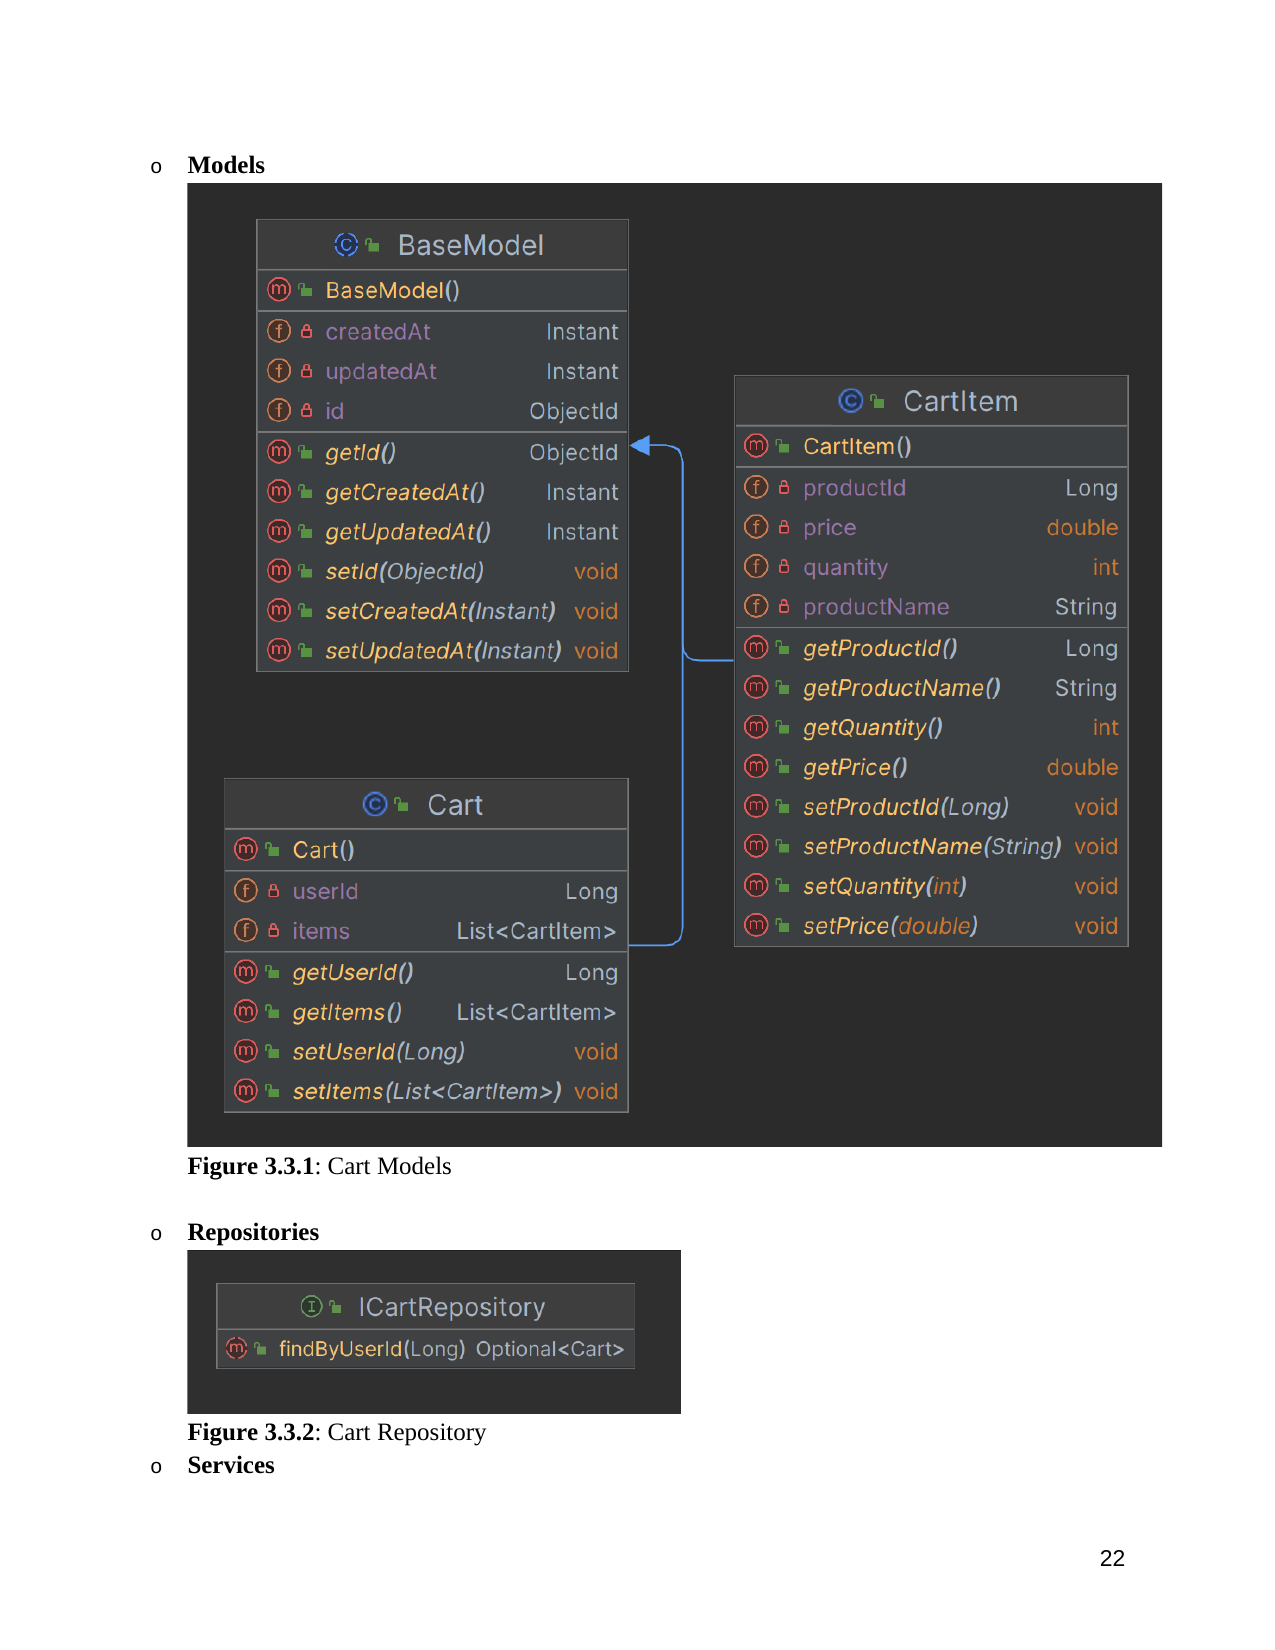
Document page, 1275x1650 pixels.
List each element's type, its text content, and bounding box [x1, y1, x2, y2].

picture [187, 183, 1163, 1147]
text Figure 3.3.1: Cart Models [187, 1151, 1125, 1179]
text Figure 3.3.2: Cart Repository [187, 1417, 1125, 1446]
picture [187, 1250, 681, 1414]
list Repositories [150, 1217, 1125, 1246]
list Models [150, 150, 1125, 179]
list Services [150, 1450, 1125, 1480]
